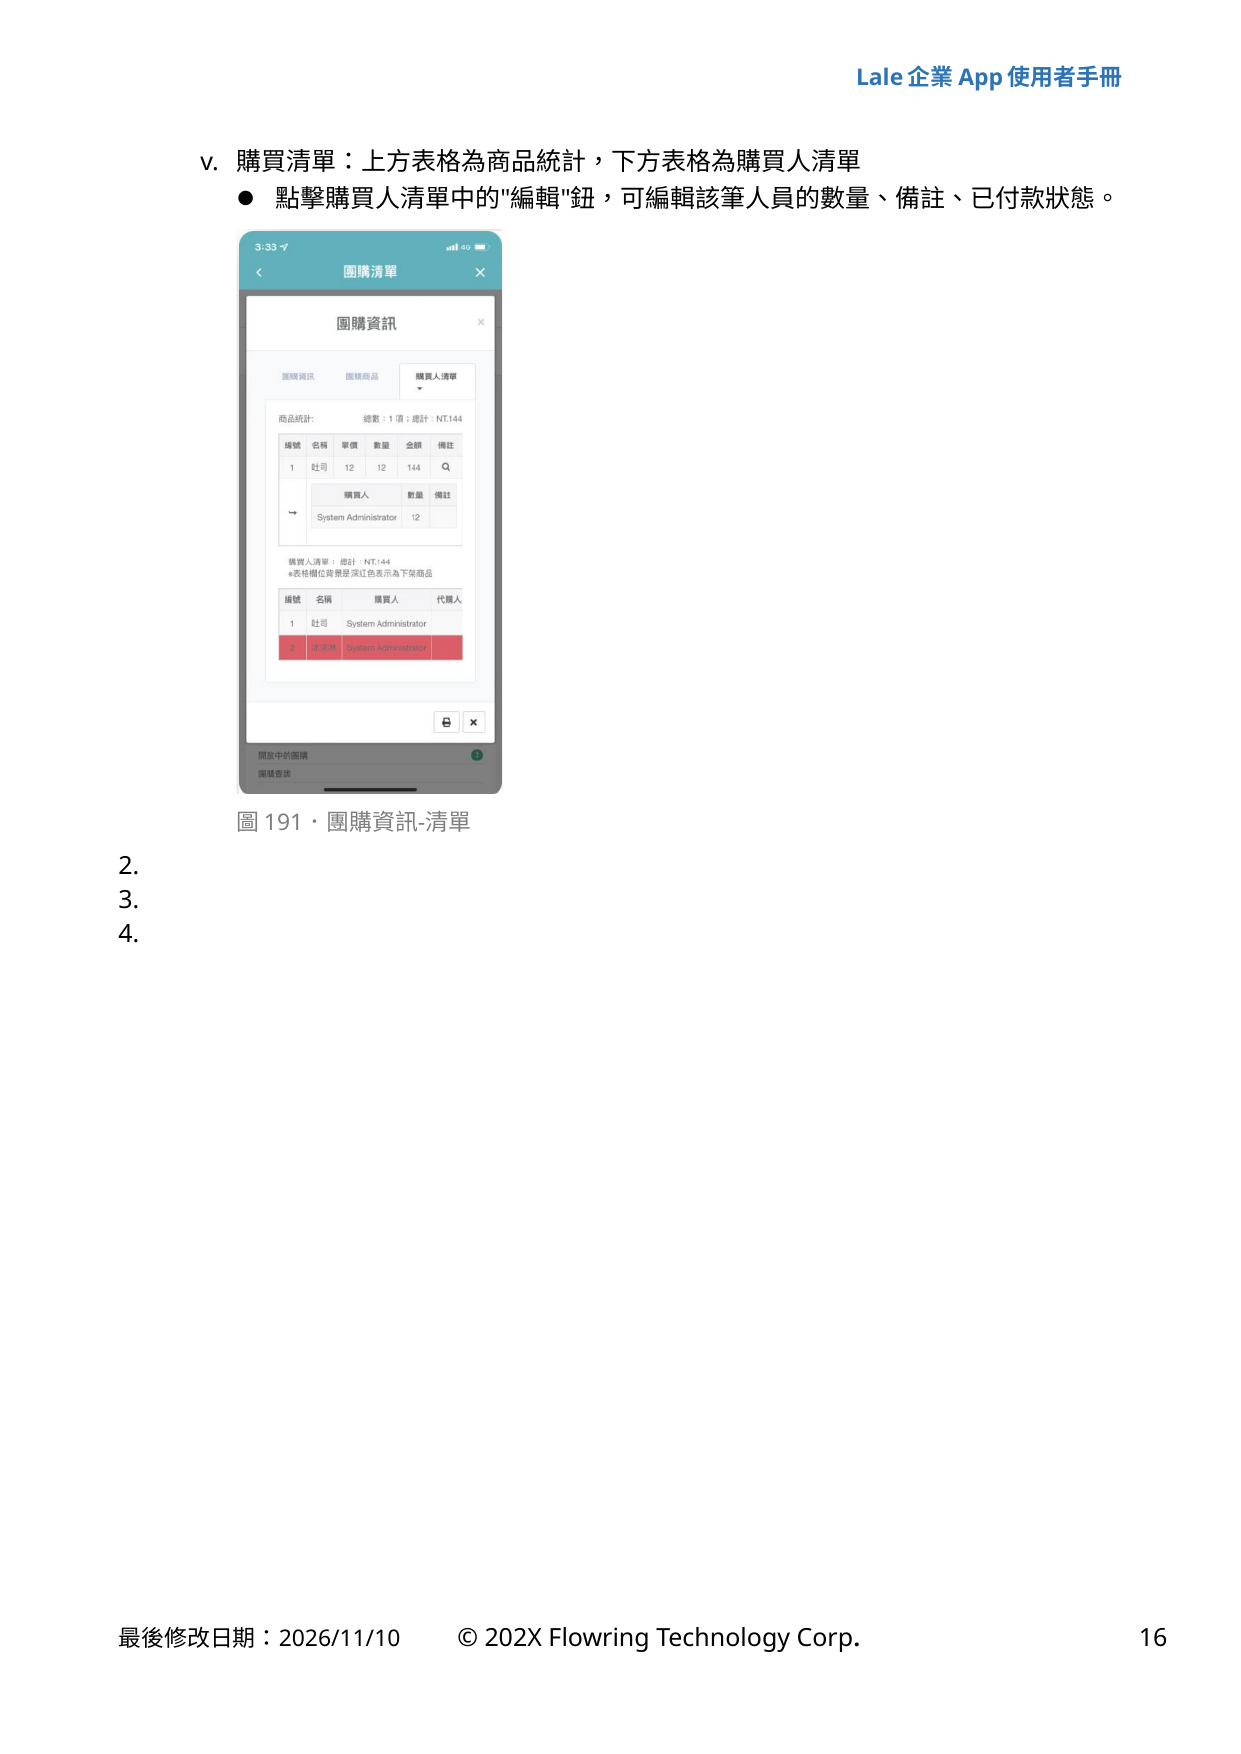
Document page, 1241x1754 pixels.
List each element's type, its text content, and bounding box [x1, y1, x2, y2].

list 點擊購買人清單中的"編輯"鈕，可編輯該筆人員的數量、備註、已付款狀態。 [236, 178, 1122, 214]
picture [236, 229, 503, 794]
list 購買清單：上方表格為商品統計，下方表格為購買人清單 [218, 142, 1122, 178]
